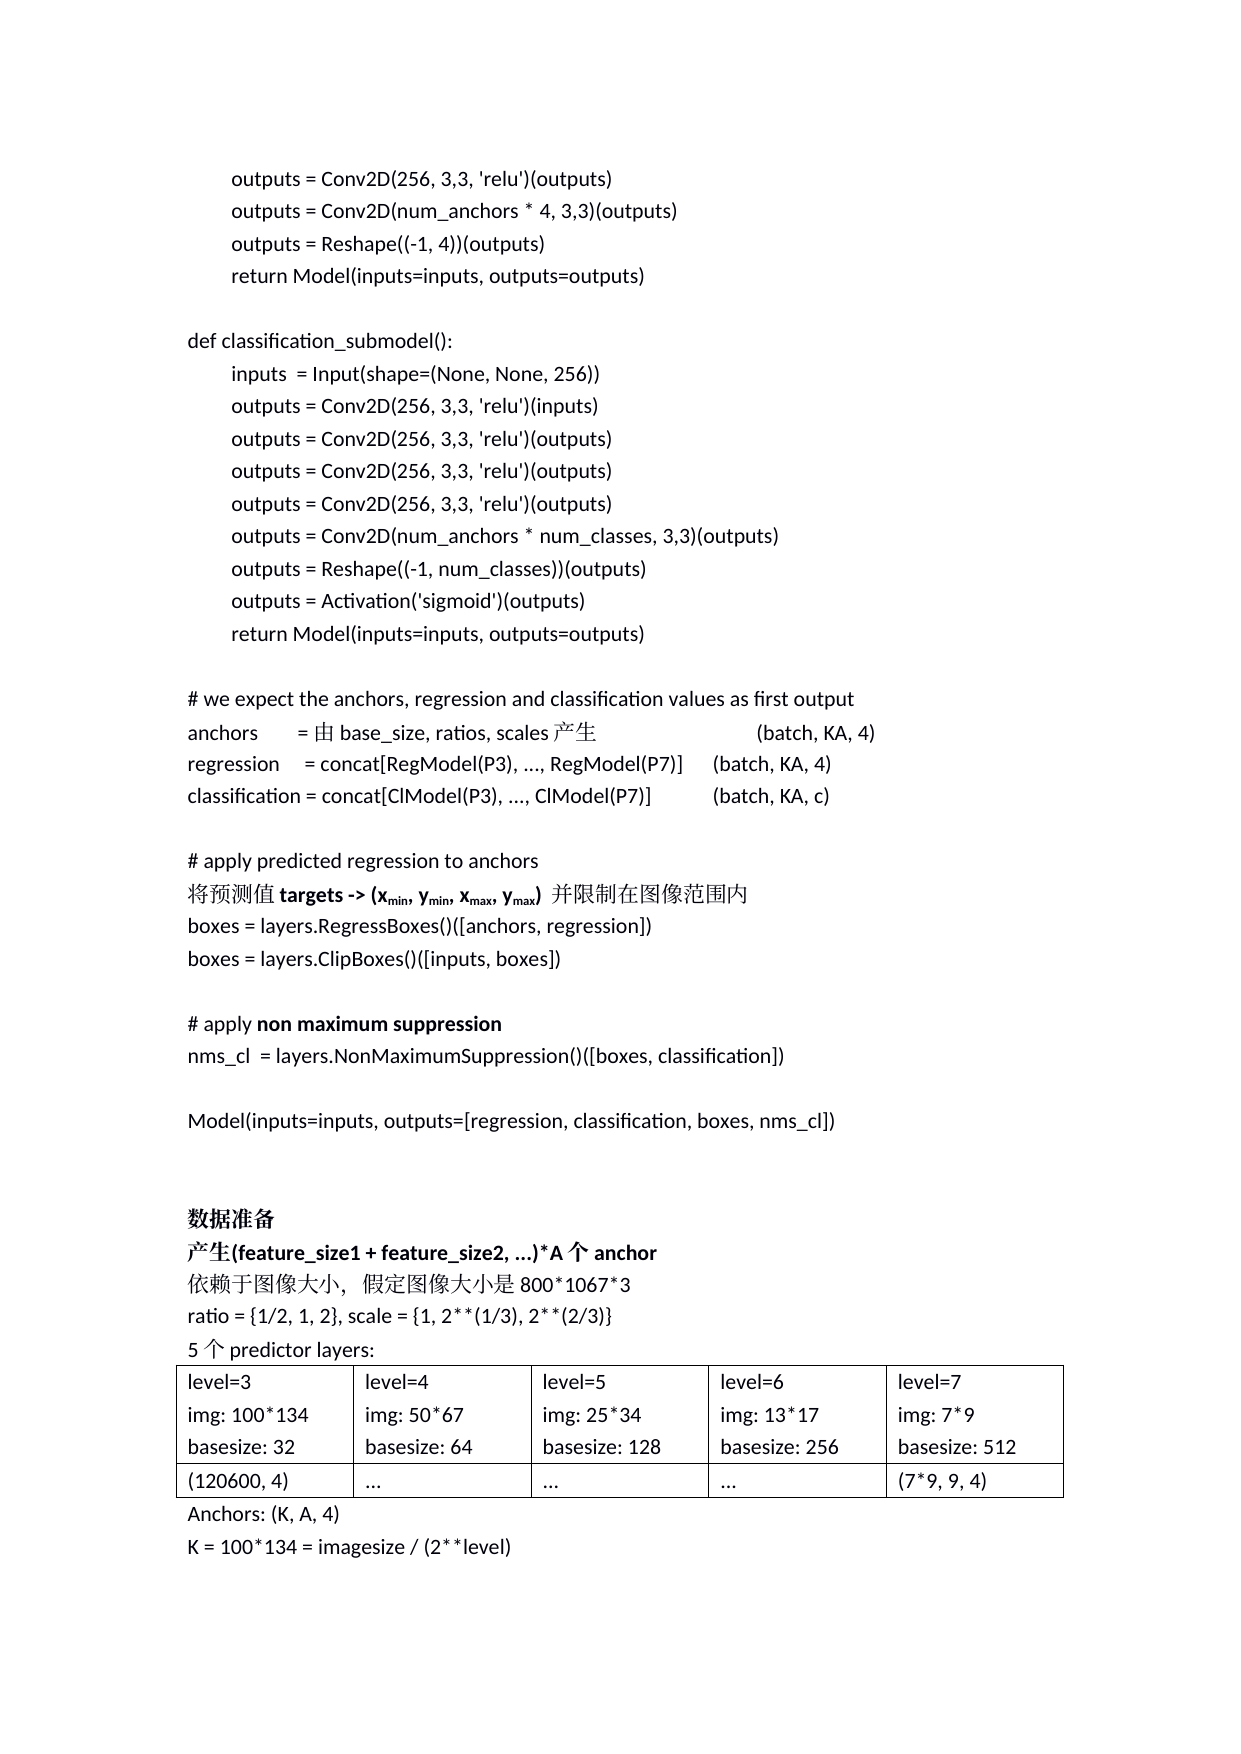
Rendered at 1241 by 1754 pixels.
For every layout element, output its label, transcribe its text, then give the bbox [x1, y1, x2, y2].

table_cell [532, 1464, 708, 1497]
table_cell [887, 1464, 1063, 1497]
text K = 100*134 = imagesize / (2**level) [187, 1530, 1053, 1563]
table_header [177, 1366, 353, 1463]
list outputs = Reshape((-1, num_classes))(outputs) [187, 552, 1053, 584]
list Model(inputs=inputs, outputs=[regression, classification, boxes, nms_cl]) [187, 1104, 1053, 1137]
text 5个predictor layers: [187, 1332, 1053, 1364]
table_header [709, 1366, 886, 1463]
text Anchors: (K, A, 4) [187, 1498, 1053, 1530]
list regression = concat[RegModel(P3), ..., RegModel(P7)] (batch, KA, 4) [187, 747, 1053, 779]
list outputs = Conv2D(256, 3,3, 'relu')(outputs) [187, 422, 1053, 454]
list boxes = layers.ClipBoxes()([inputs, boxes]) [187, 942, 1053, 974]
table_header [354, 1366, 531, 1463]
list outputs = Conv2D(256, 3,3, 'relu')(outputs) [187, 454, 1053, 487]
list inputs = Input(shape=(None, None, 256)) [187, 357, 1053, 389]
list # apply non maximum suppression [187, 1007, 1053, 1039]
list outputs = Conv2D(num_anchors * num_classes, 3,3)(outputs) [187, 519, 1053, 552]
list ratio = {1/2, 1, 2}, scale = {1, 2**(1/3), 2**(2/3)} [187, 1299, 1053, 1332]
list anchors = 由base_size, ratios, scales产生 (batch, KA, 4) [187, 714, 1053, 747]
list 依赖于图像大小，假定图像大小是800*1067*3 [187, 1267, 1053, 1299]
list outputs = Conv2D(256, 3,3, 'relu')(outputs) [187, 487, 1053, 519]
list 产生(feature_size1 + feature_size2, ...)*A个anchor [187, 1234, 1053, 1267]
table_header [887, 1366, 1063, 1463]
list boxes = layers.RegressBoxes()([anchors, regression]) [187, 909, 1053, 942]
list 数据准备 [187, 1202, 1053, 1234]
list outputs = Activation('sigmoid')(outputs) [187, 584, 1053, 617]
list # we expect the anchors, regression and classification values as first output [187, 682, 1053, 714]
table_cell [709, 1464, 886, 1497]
list nms_cl = layers.NonMaximumSuppression()([boxes, classification]) [187, 1039, 1053, 1072]
list outputs = Reshape((-1, 4))(outputs) [187, 227, 1053, 259]
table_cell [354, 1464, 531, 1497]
list return Model(inputs=inputs, outputs=outputs) [187, 617, 1053, 649]
list classification = concat[ClModel(P3), ..., ClModel(P7)] (batch, KA, c) [187, 779, 1053, 812]
text 将预测值targets -> (xmin, ymin, xmax, ymax) 并限制在图像范围内 [187, 877, 1053, 909]
list return Model(inputs=inputs, outputs=outputs) [187, 259, 1053, 292]
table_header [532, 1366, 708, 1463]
list outputs = Conv2D(num_anchors * 4, 3,3)(outputs) [187, 194, 1053, 227]
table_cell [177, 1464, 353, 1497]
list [187, 162, 1053, 194]
list # apply predicted regression to anchors [187, 844, 1053, 877]
list def classification_submodel(): [187, 324, 1053, 357]
list outputs = Conv2D(256, 3,3, 'relu')(inputs) [187, 389, 1053, 422]
